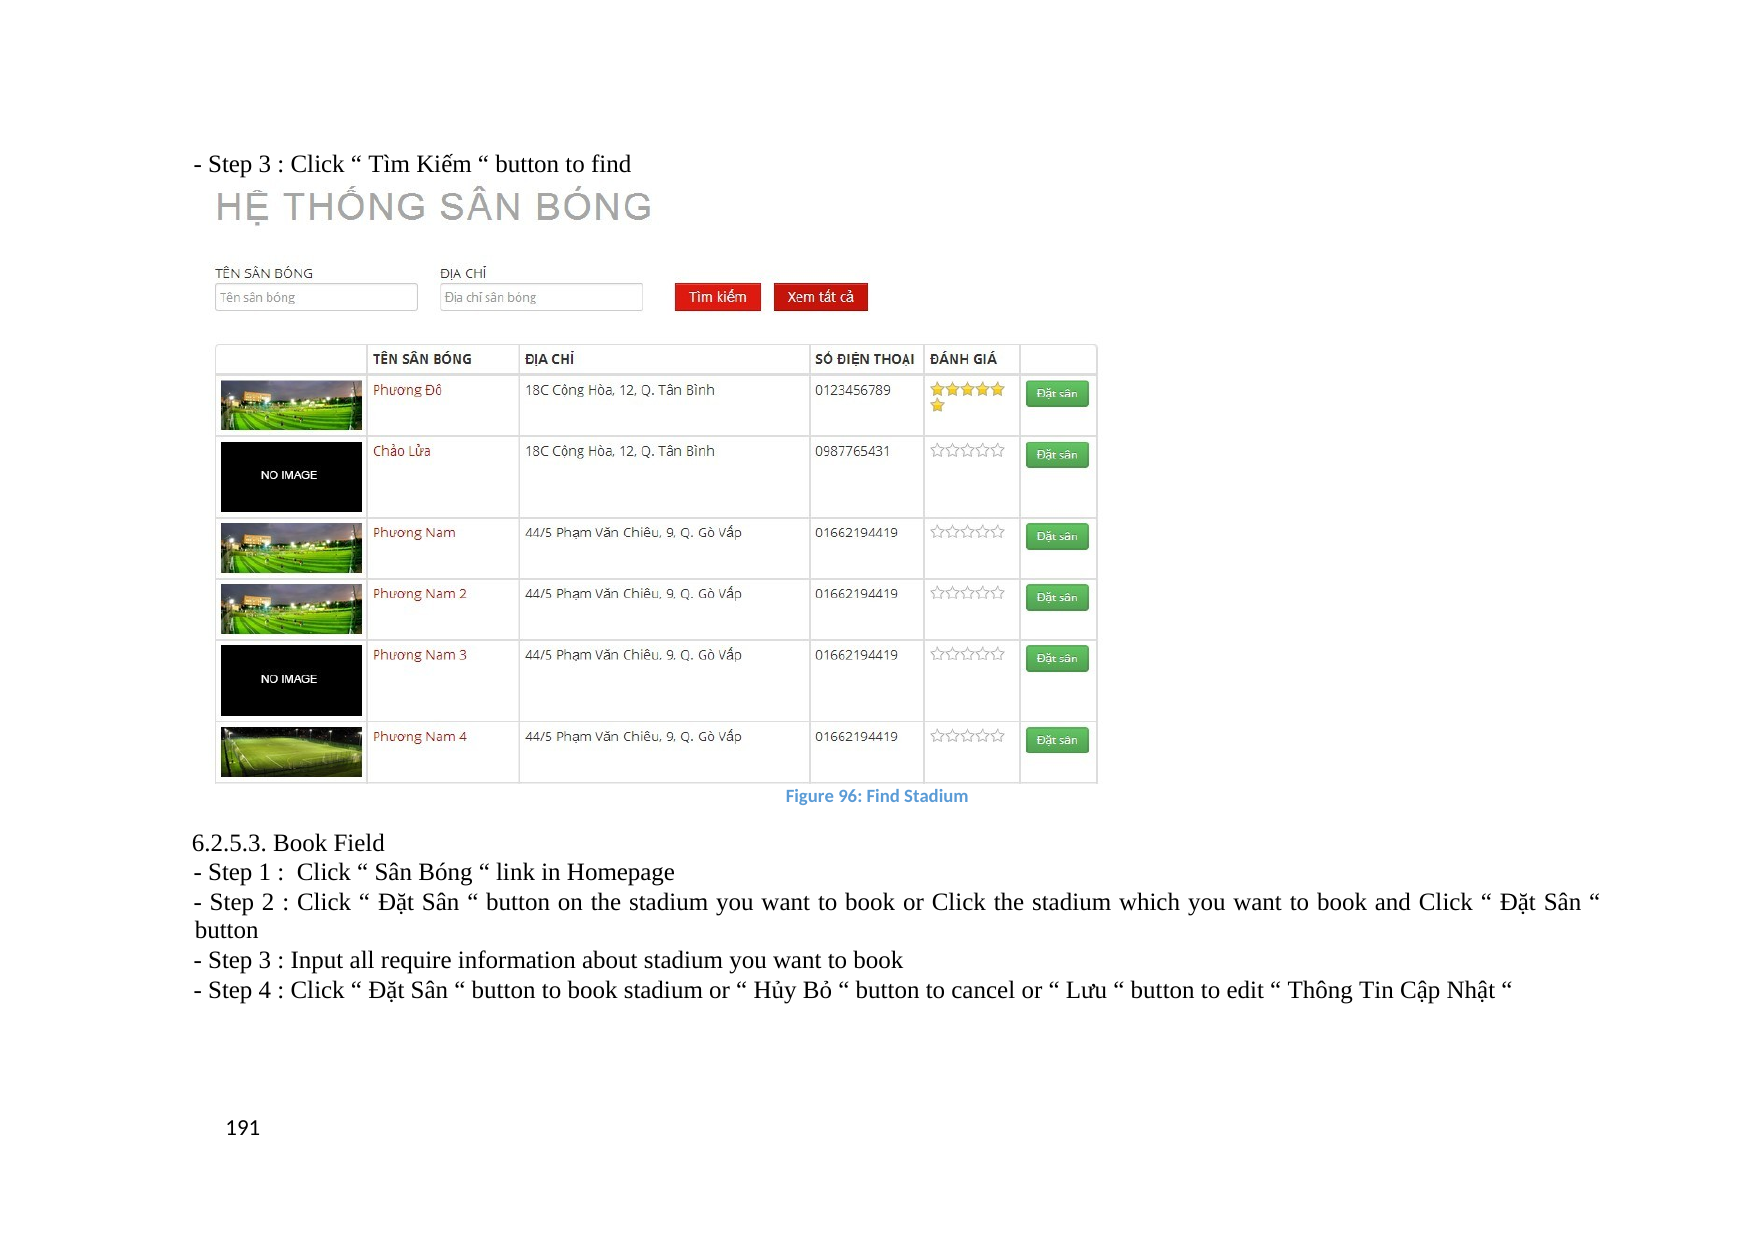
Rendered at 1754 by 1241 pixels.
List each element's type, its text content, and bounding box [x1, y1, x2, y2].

text Figure 96: Find Stadium [150, 785, 1604, 808]
text - Step 1 : Click “ Sân Bóng “ link in Homepage [193, 857, 1604, 885]
text - Step 3 : Input all require information about stadium you want to book [193, 945, 1604, 974]
picture [193, 179, 1169, 784]
text - Step 2 : Click “ Đặt Sân “ button on the stadium you want to book or Click the stadium which you want to book and Click “ Đặt Sân “ button [193, 887, 1604, 944]
subtitle Book Field [192, 828, 1604, 857]
text - Step 3 : Click “ Tìm Kiếm “ button to find [193, 149, 1604, 178]
text - Step 4 : Click “ Đặt Sân “ button to book stadium or “ Hủy Bỏ “ button to cancel or “ Lưu “ button to edit “ Thông Tin Cập Nhật “ [193, 975, 1604, 1004]
